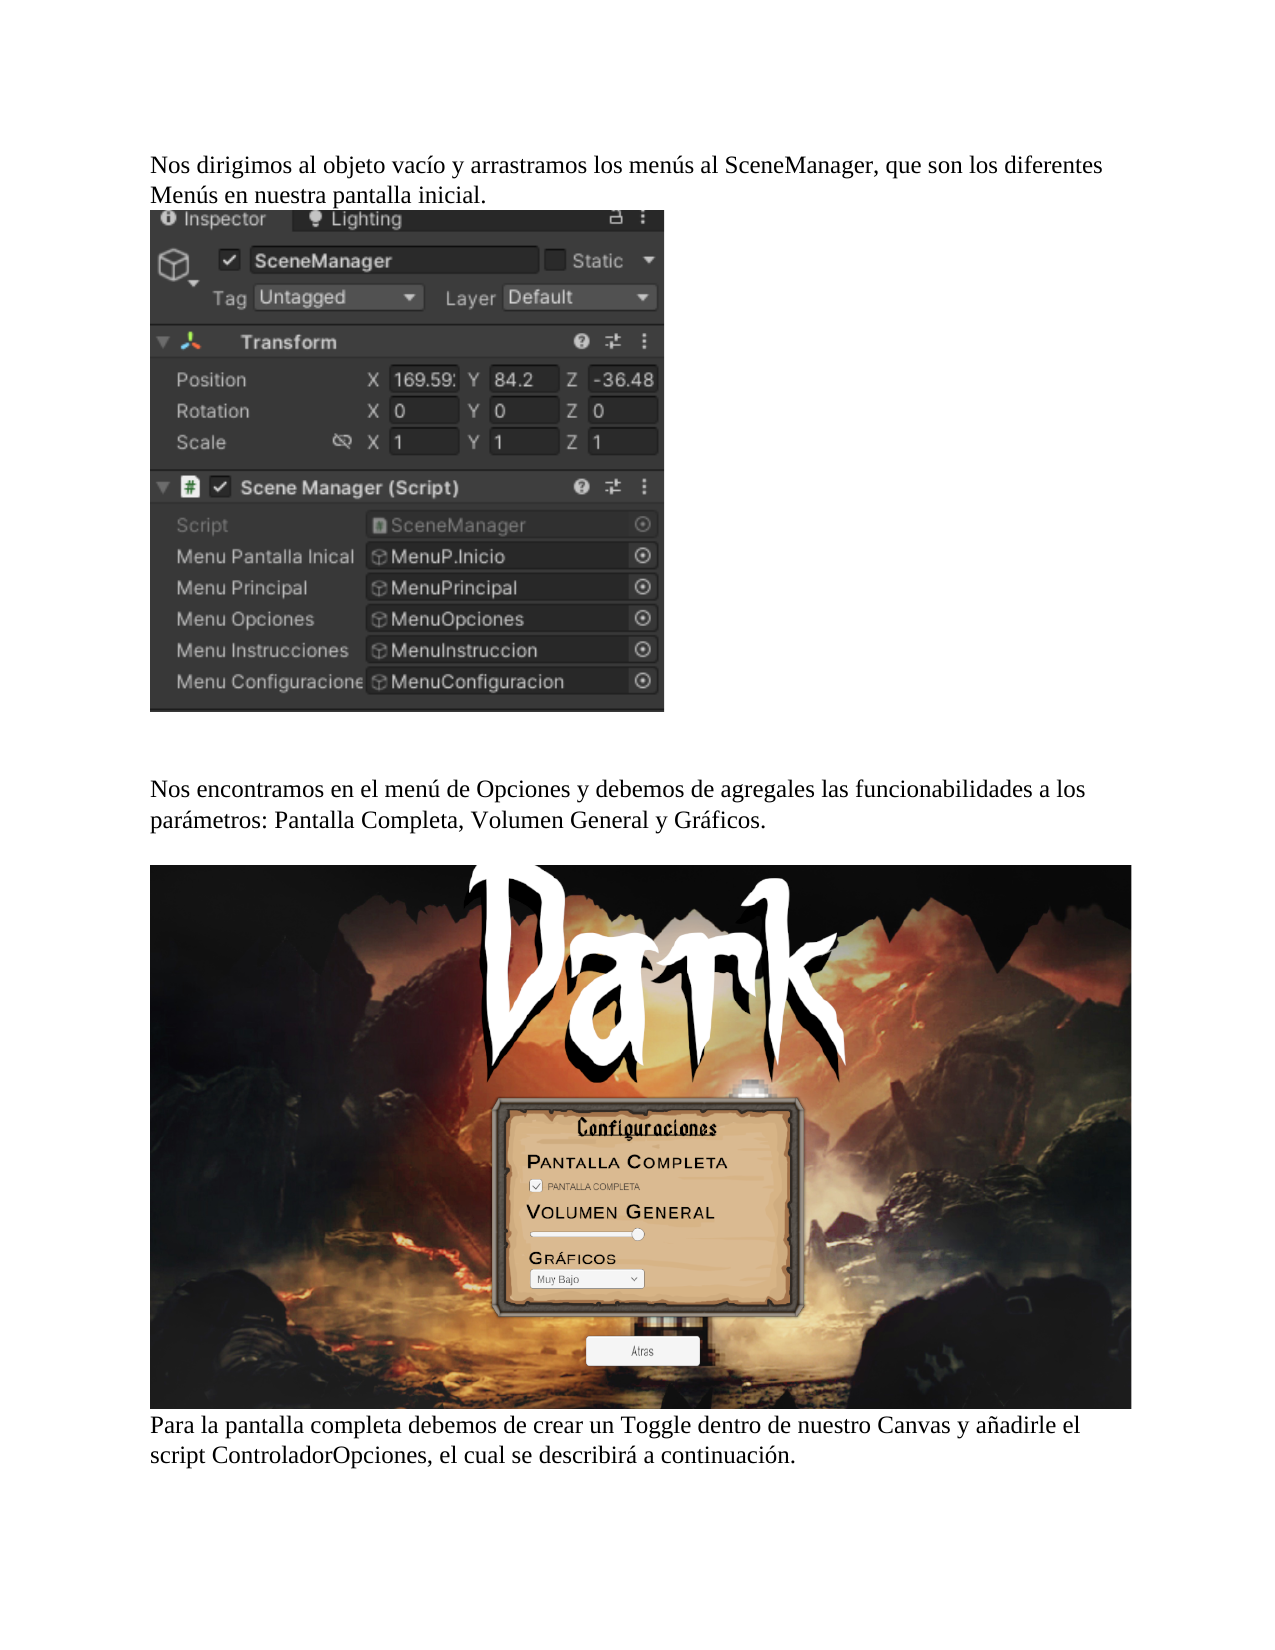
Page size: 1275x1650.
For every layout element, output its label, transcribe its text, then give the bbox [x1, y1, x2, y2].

picture [150, 865, 1132, 1409]
picture [150, 210, 665, 712]
text Para la pantalla completa debemos de crear un Toggle dentro de nuestro Canvas y añadirle el script ControladorOpciones, el cual se describirá a continuación. [150, 1411, 1131, 1469]
text Nos encontramos en el menú de Opciones y debemos de agregales las funcionabilidades a los parámetros: Pantalla Completa, Volumen General y Gráficos. [150, 774, 1131, 833]
text Nos dirigimos al objeto vacío y arrastramos los menús al SceneManager, que son los diferentes Menús en nuestra pantalla inicial. [150, 150, 1131, 209]
